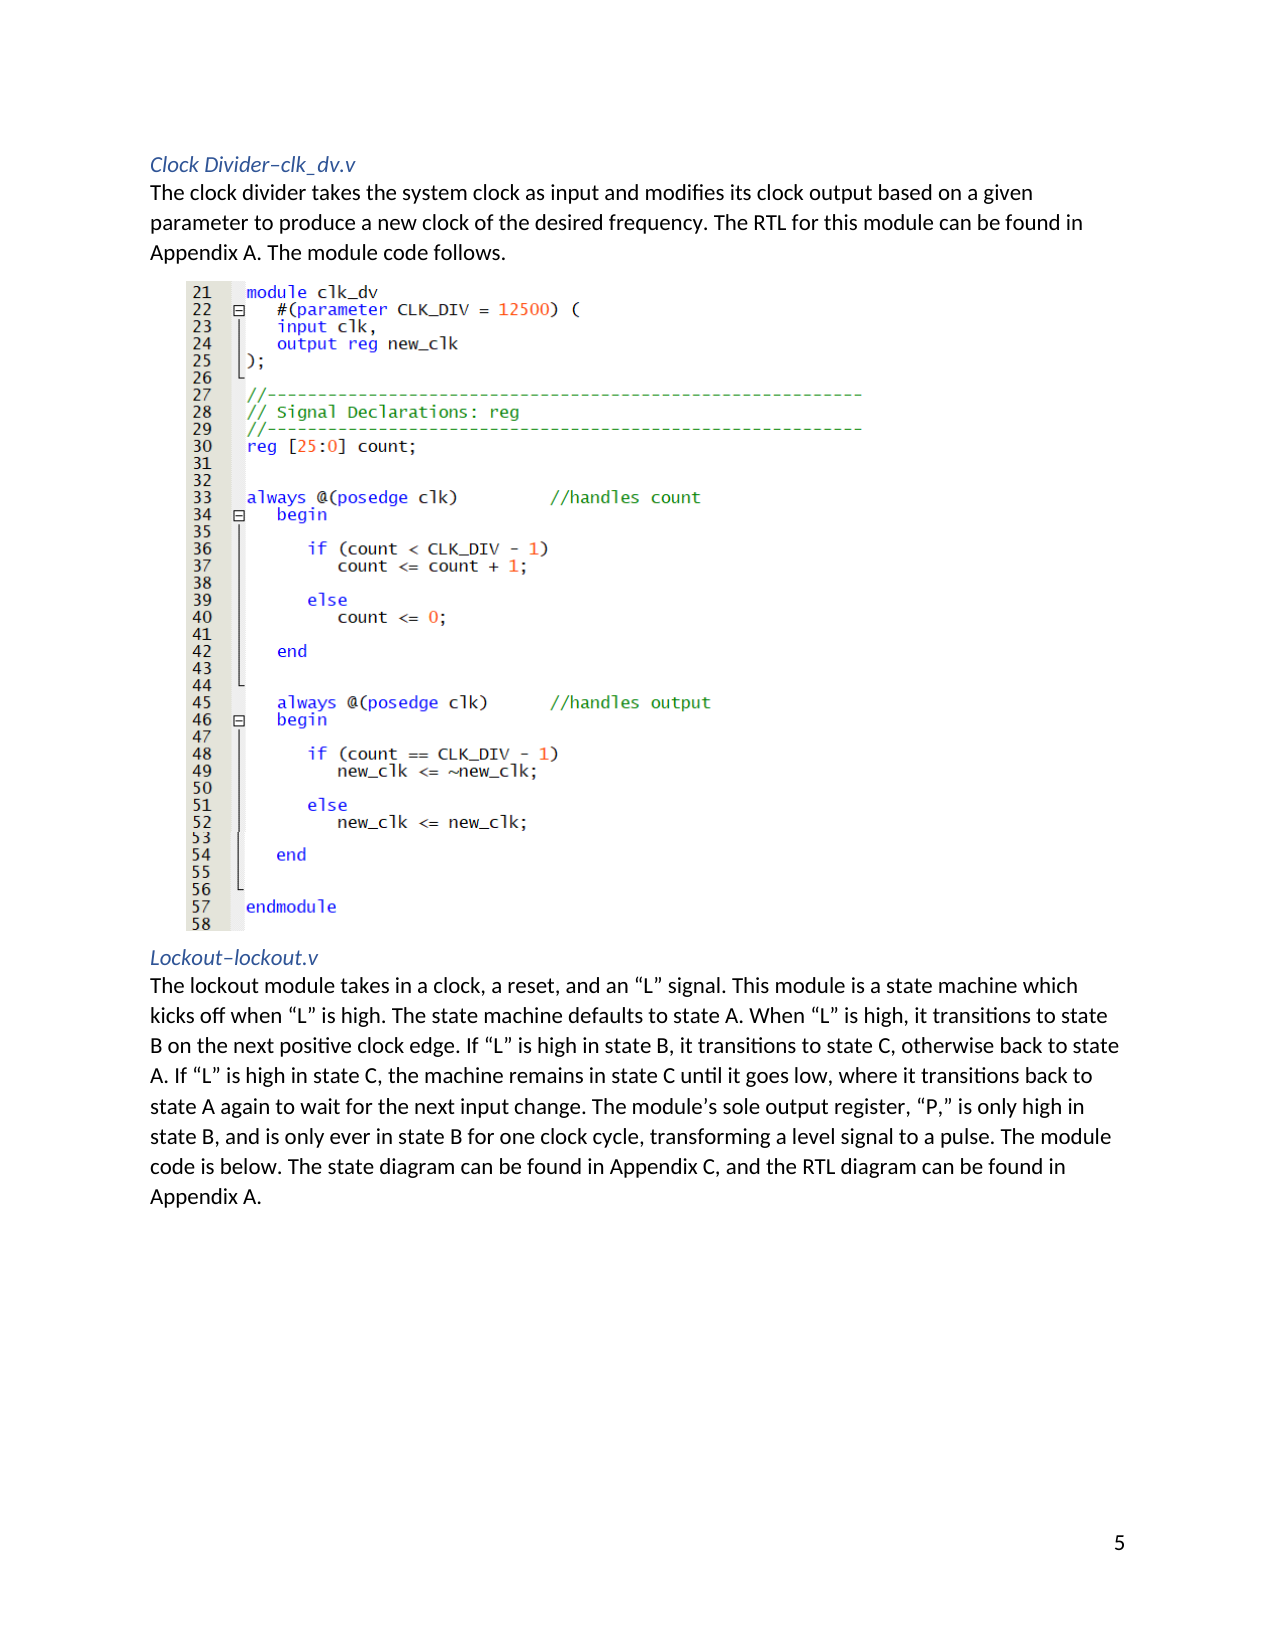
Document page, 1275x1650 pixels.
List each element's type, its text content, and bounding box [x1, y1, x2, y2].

subtitle Clock Divider–clk_dv.v [150, 150, 1125, 178]
text The lockout module takes in a clock, a reset, and an “L” signal. This module is a state machine which kicks off when “L” is high. The state machine defaults to state A. When “L” is high, it transitions to state B on the next positive clock edge. If “L” is high in state B, it transitions to state C, otherwise back to state A. If “L” is high in state C, the machine remains in state C until it goes low, where it transitions back to state A again to wait for the next input change. The module’s sole output register, “P,” is only high in state B, and is only ever in state B for one clock cycle, transforming a level signal to a pulse. The module code is below. The state diagram can be found in Appendix C, and the RTL diagram can be found in Appendix A. [150, 971, 1125, 1211]
text The clock divider takes the system clock as input and modifies its clock output based on a given parameter to produce a new clock of the desired frequency. The RTL for this module can be found in Appendix A. The module code follows. [150, 178, 1125, 266]
subtitle Lockout–lockout.v [150, 943, 1125, 971]
picture [186, 281, 863, 931]
